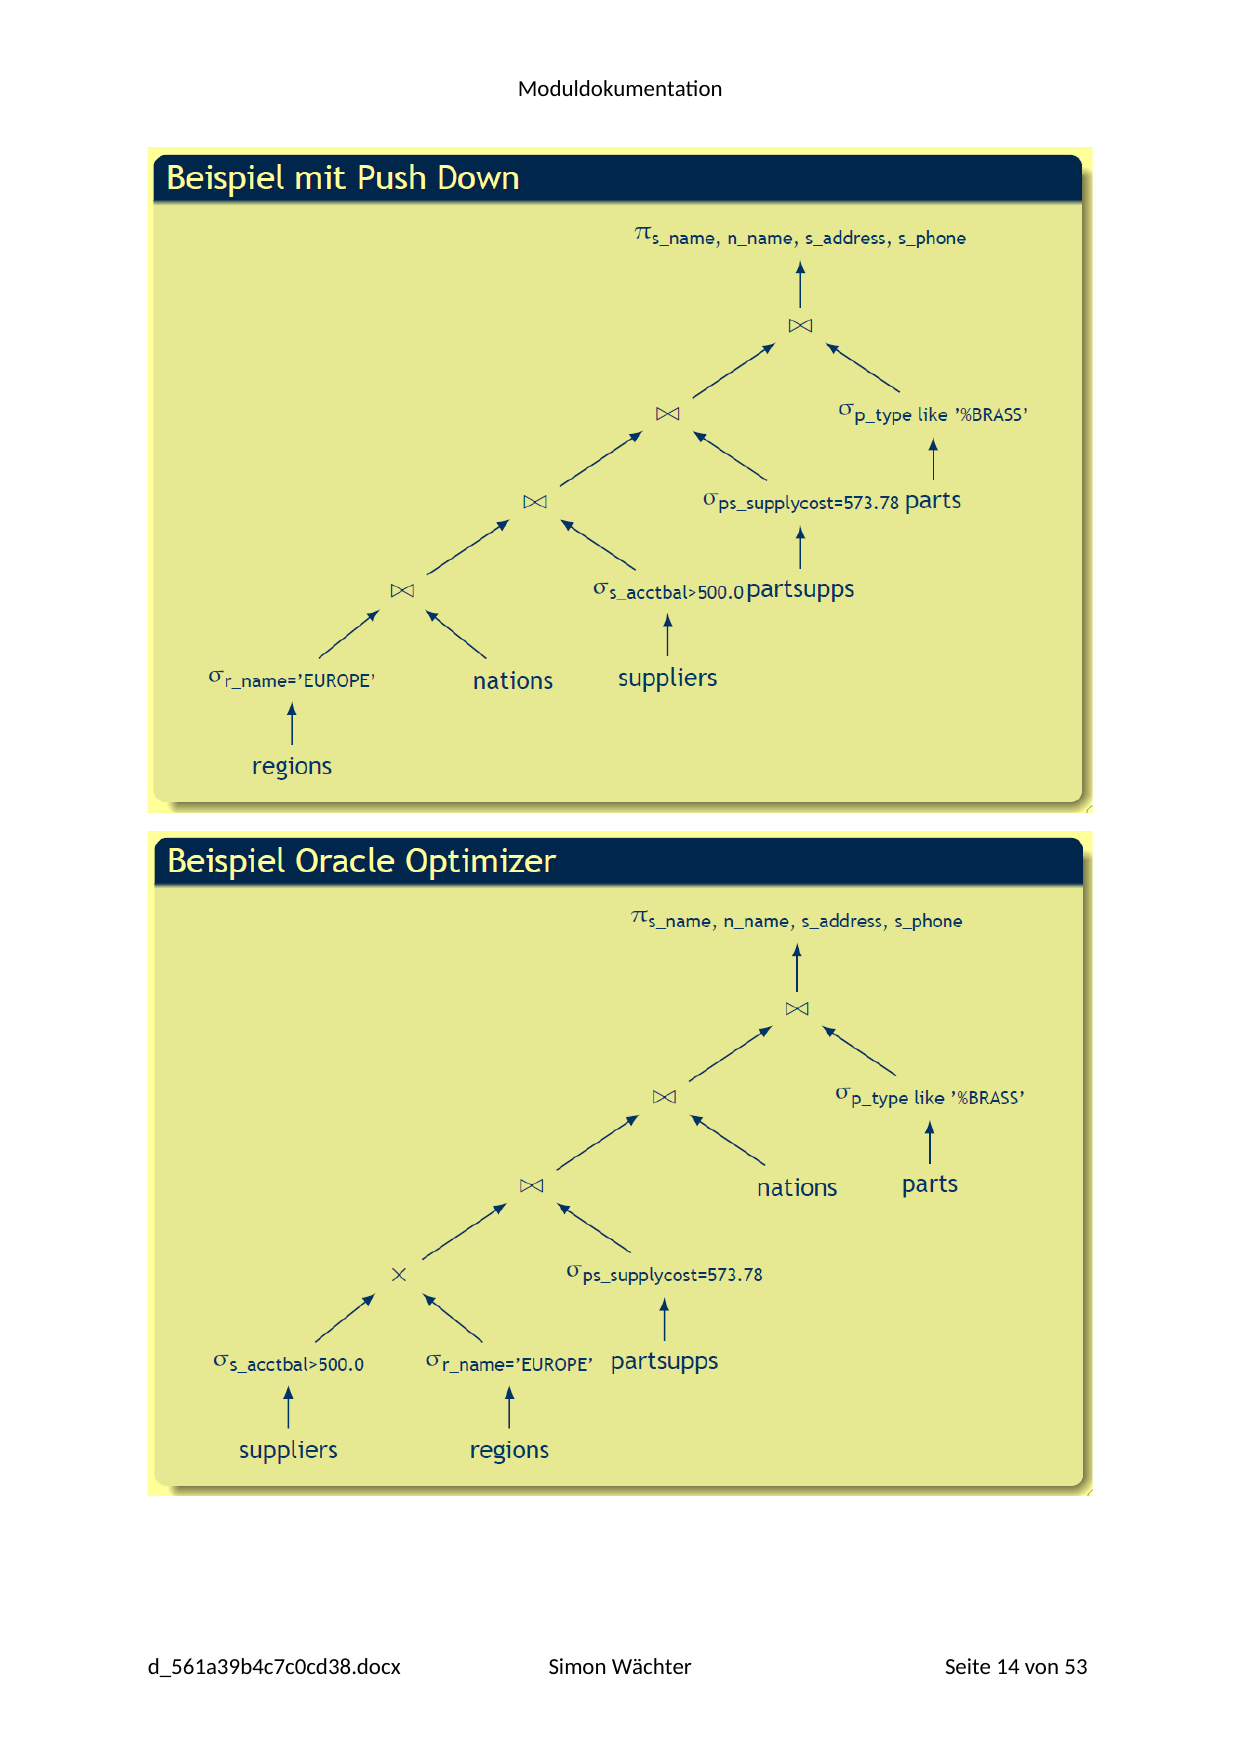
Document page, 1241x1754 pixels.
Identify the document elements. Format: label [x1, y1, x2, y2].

picture [147, 831, 1093, 1496]
picture [147, 147, 1093, 813]
